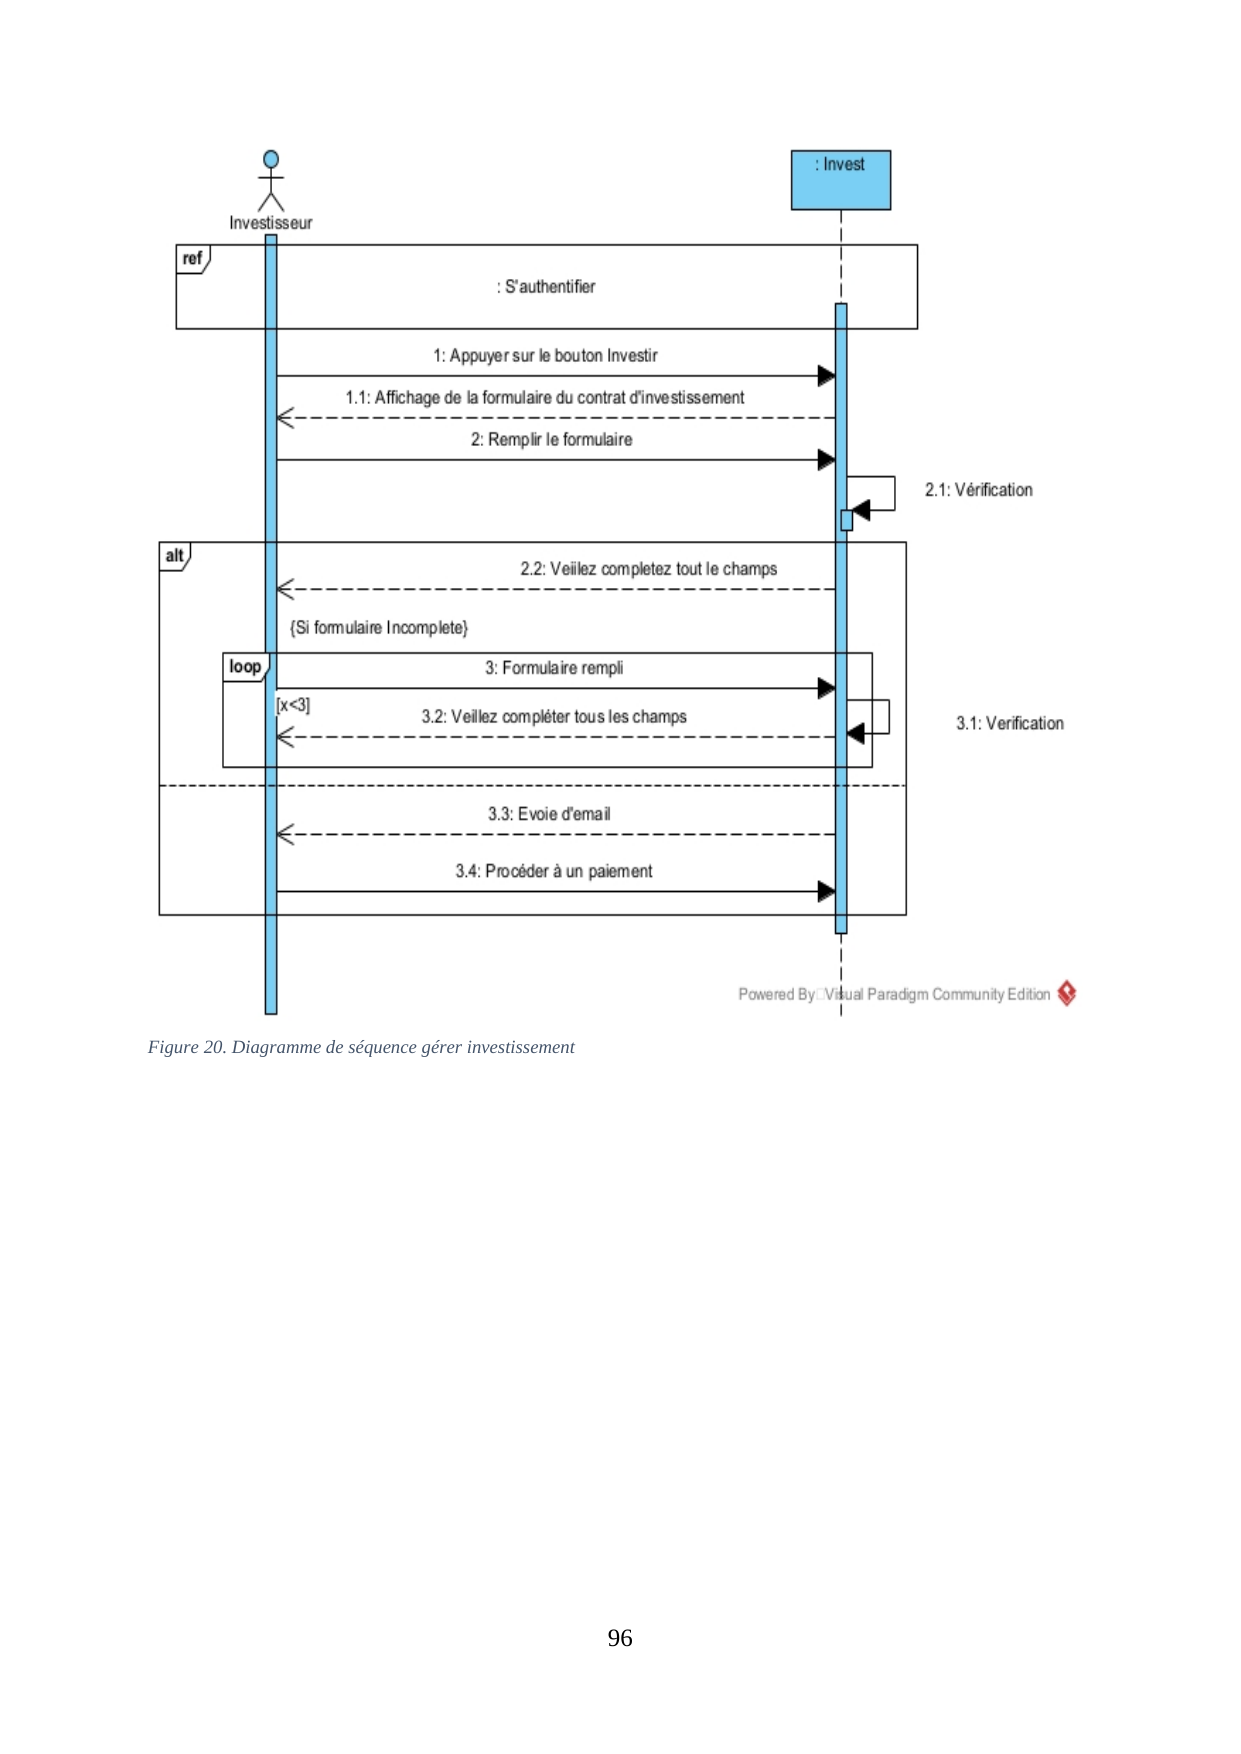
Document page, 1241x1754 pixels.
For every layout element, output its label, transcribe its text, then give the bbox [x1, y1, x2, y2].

picture [157, 147, 1084, 1022]
text Figure 20. Diagramme de séquence gérer investissement [148, 1036, 1092, 1057]
